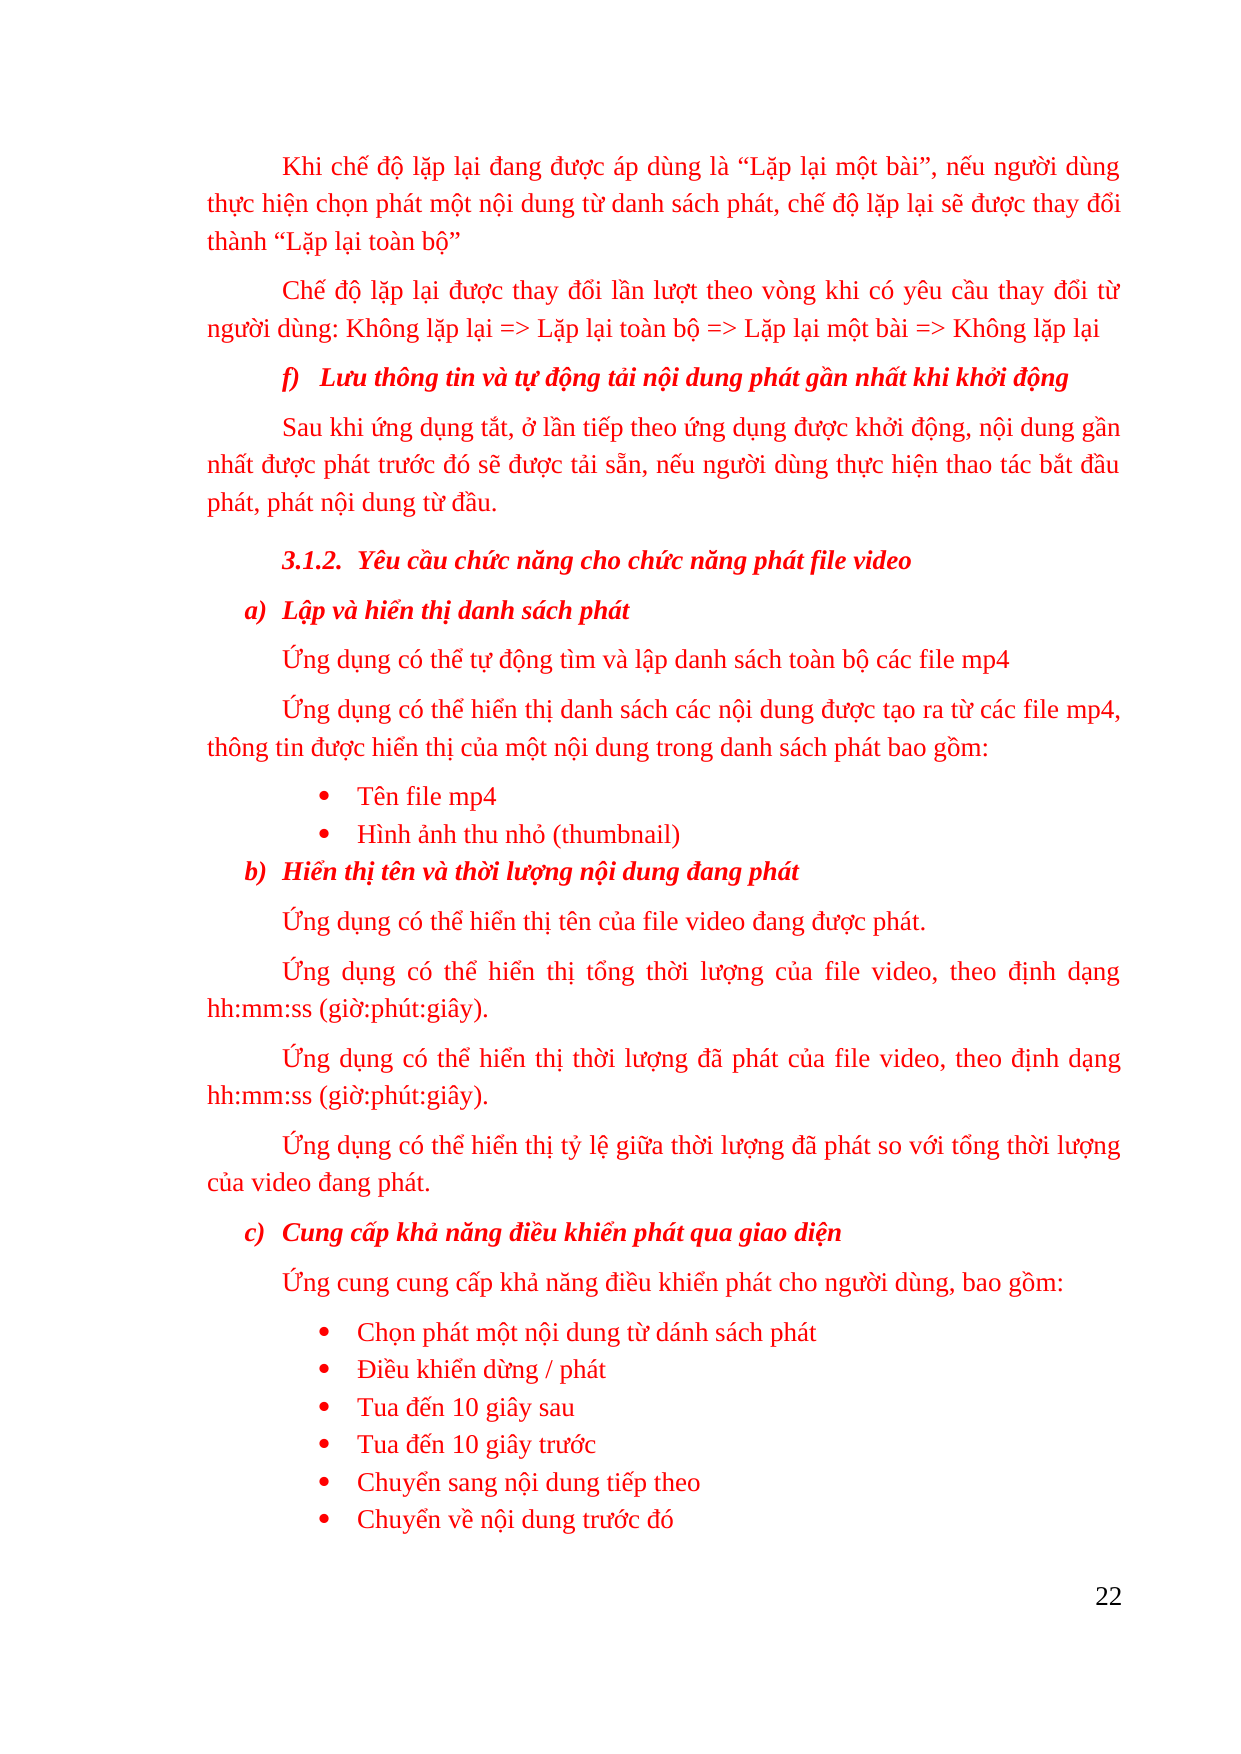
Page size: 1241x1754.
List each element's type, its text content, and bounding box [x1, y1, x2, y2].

list Tua đến 10 giây sau [319, 1391, 1122, 1422]
list Cung cấp khả năng điều khiển phát qua giao diện [244, 1216, 1122, 1247]
list Chọn phát một nội dung từ dánh sách phát [319, 1316, 1122, 1347]
list Lập và hiển thị danh sách phát [244, 594, 1122, 625]
text Ứng dụng có thể hiển thị tên của file video đang được phát. [207, 905, 1122, 936]
text Ứng dụng có thể hiển thị thời lượng đã phát của file video, theo định dạng hh:mm:ss (giờ:phút:giây). [207, 1042, 1122, 1111]
list Hiển thị tên và thời lượng nội dung đang phát [244, 855, 1122, 887]
text Chế độ lặp lại được thay đổi lần lượt theo vòng khi có yêu cầu thay đổi từ người dùng: Không lặp lại => Lặp lại toàn bộ => Lặp lại một bài => Không lặp lại [207, 274, 1122, 343]
text Ứng dụng có thể tự động tìm và lập danh sách toàn bộ các file mp4 [207, 643, 1122, 675]
list Hình ảnh thu nhỏ (thumbnail) [319, 818, 1122, 849]
text Ứng dụng có thể hiển thị tổng thời lượng của file video, theo định dạng hh:mm:ss (giờ:phút:giây). [207, 955, 1122, 1023]
text Ứng dụng có thể hiển thị tỷ lệ giữa thời lượng đã phát so với tổng thời lượng của video đang phát. [207, 1129, 1122, 1198]
list Chuyển sang nội dung tiếp theo [319, 1466, 1122, 1497]
list Tên file mp4 [319, 780, 1122, 812]
text Ứng cung cung cấp khả năng điều khiển phát cho người dùng, bao gồm: [207, 1266, 1122, 1297]
list Lưu thông tin và tự động tải nội dung phát gần nhất khi khởi động [282, 361, 1122, 393]
list Tua đến 10 giây trước [319, 1428, 1122, 1459]
subtitle Yêu cầu chức năng cho chức năng phát file video [282, 544, 1122, 575]
text Khi chế độ lặp lại đang được áp dùng là “Lặp lại một bài”, nếu người dùng thực hiện chọn phát một nội dung từ danh sách phát, chế độ lặp lại sẽ được thay đổi thành “Lặp lại toàn bộ” [207, 150, 1122, 256]
list Chuyển về nội dung trước đó [319, 1503, 1122, 1534]
list Điều khiển dừng / phát [319, 1353, 1122, 1384]
text Ứng dụng có thể hiển thị danh sách các nội dung được tạo ra từ các file mp4, thông tin được hiển thị của một nội dung trong danh sách phát bao gồm: [207, 693, 1122, 762]
text Sau khi ứng dụng tắt, ở lần tiếp theo ứng dụng được khởi động, nội dung gần nhất được phát trước đó sẽ được tải sẵn, nếu người dùng thực hiện thao tác bắt đầu phát, phát nội dung từ đầu. [207, 411, 1122, 517]
